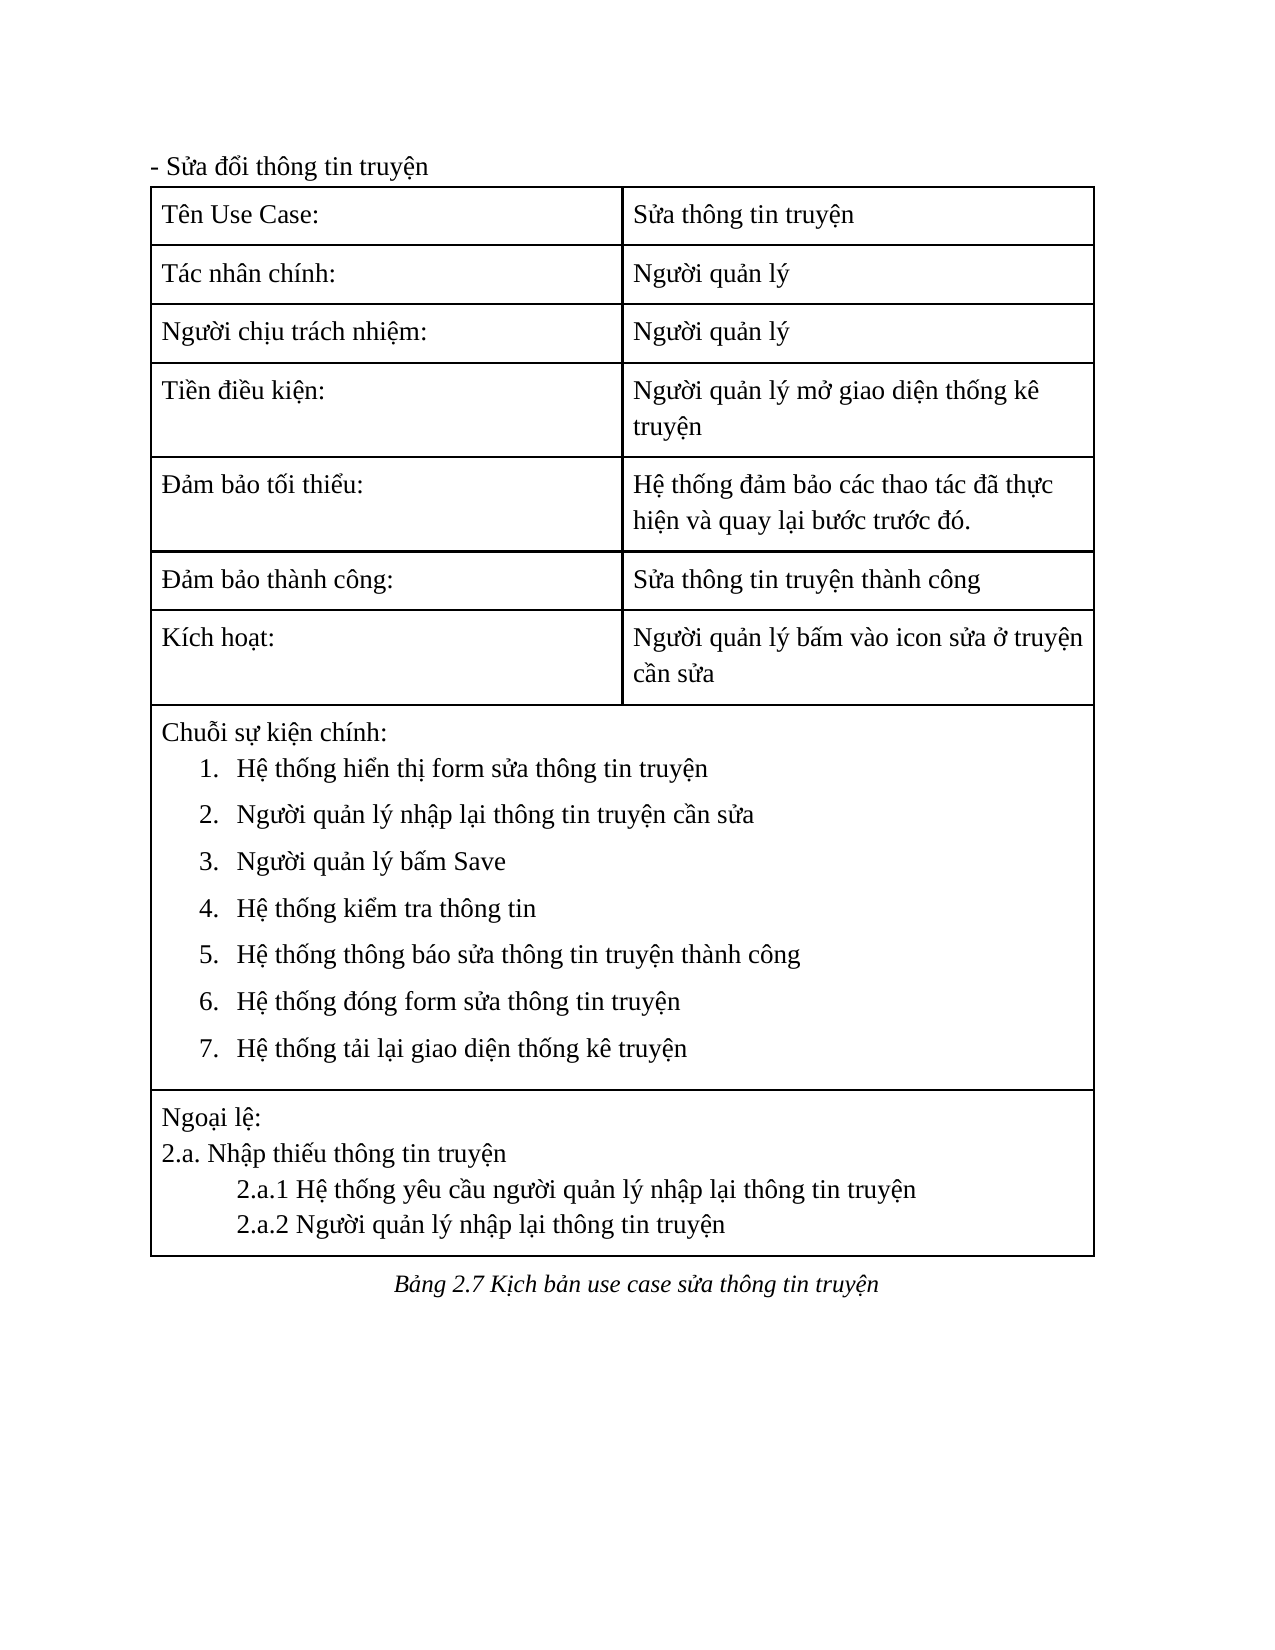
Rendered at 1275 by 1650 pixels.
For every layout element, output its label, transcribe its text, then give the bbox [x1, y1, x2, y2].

table_cell Chuỗi sự kiện chính: Hệ thống hiển thị form sửa thông tin truyện Người quản lý nhập lại thông tin truyện cần sửa Người quản lý bấm Save Hệ thống kiểm tra thông tin Hệ thống thông báo sửa thông tin truyện thành công Hệ thống đóng form sửa thông tin truyện Hệ thống tải lại giao diện thống kê truyện [152, 706, 1093, 1089]
table_header Tên Use Case: [152, 188, 621, 244]
text - Sửa đổi thông tin truyện [150, 150, 1125, 181]
table_cell Hệ thống đảm bảo các thao tác đã thực hiện và quay lại bước trước đó. [624, 458, 1093, 550]
table_cell Sửa thông tin truyện thành công [624, 553, 1093, 609]
table_cell Người quản lý [624, 305, 1093, 362]
table_cell Tác nhân chính: [152, 246, 621, 303]
table_cell Ngoại lệ: 2.a. Nhập thiếu thông tin truyện 2.a.1 Hệ thống yêu cầu người quản lý nhập lại thông tin truyện 2.a.2 Người quản lý nhập lại thông tin truyện [152, 1091, 1093, 1254]
text Bảng 2.7 Kịch bản use case sửa thông tin truyện [150, 1269, 1125, 1298]
table_cell Người quản lý mở giao diện thống kê truyện [624, 364, 1093, 456]
table_cell Người quản lý bấm vào icon sửa ở truyện cần sửa [624, 611, 1093, 703]
table_cell Người quản lý [624, 246, 1093, 303]
table_cell Kích hoạt: [152, 611, 621, 703]
table_cell Đảm bảo tối thiểu: [152, 458, 621, 550]
table_cell Tiền điều kiện: [152, 364, 621, 456]
table_cell Đảm bảo thành công: [152, 553, 621, 609]
table_header Sửa thông tin truyện [624, 188, 1093, 244]
table_cell Người chịu trách nhiệm: [152, 305, 621, 362]
